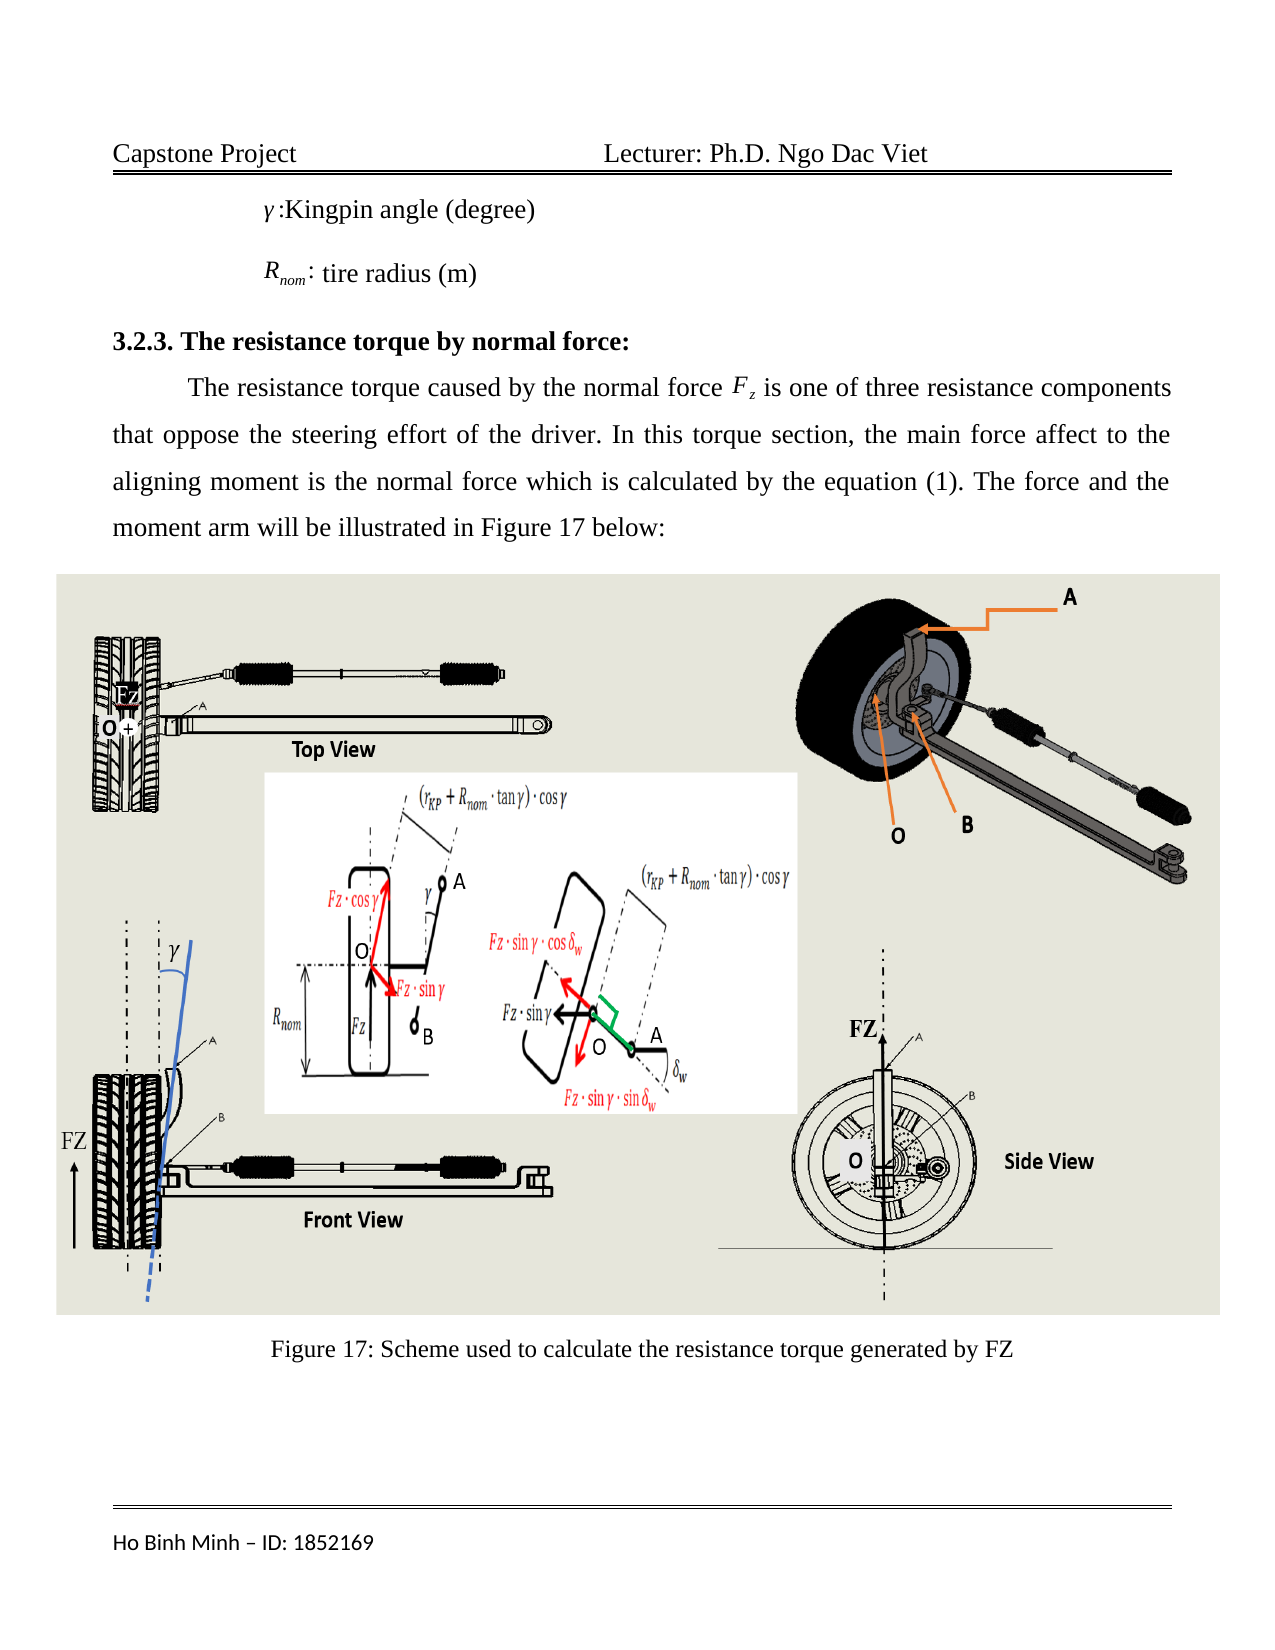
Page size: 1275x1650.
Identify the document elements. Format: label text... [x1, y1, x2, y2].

text Kingpin angle (degree) [47, 193, 1116, 225]
text Figure 17: Scheme used to calculate the resistance torque generated by FZ [112, 1334, 1172, 1363]
text tire radius (m) [47, 257, 1116, 288]
text The resistance torque caused by the normal force is one of three resistance components that oppose the steering effort of the driver. In this torque section, the main force affect to the aligning moment is the normal force which is calculated by the equation (1). The force and the moment arm will be illustrated in Figure 17 below: [112, 371, 1172, 543]
picture [56, 574, 1220, 1315]
subtitle 3.2.3. The resistance torque by normal force: [112, 324, 1172, 356]
